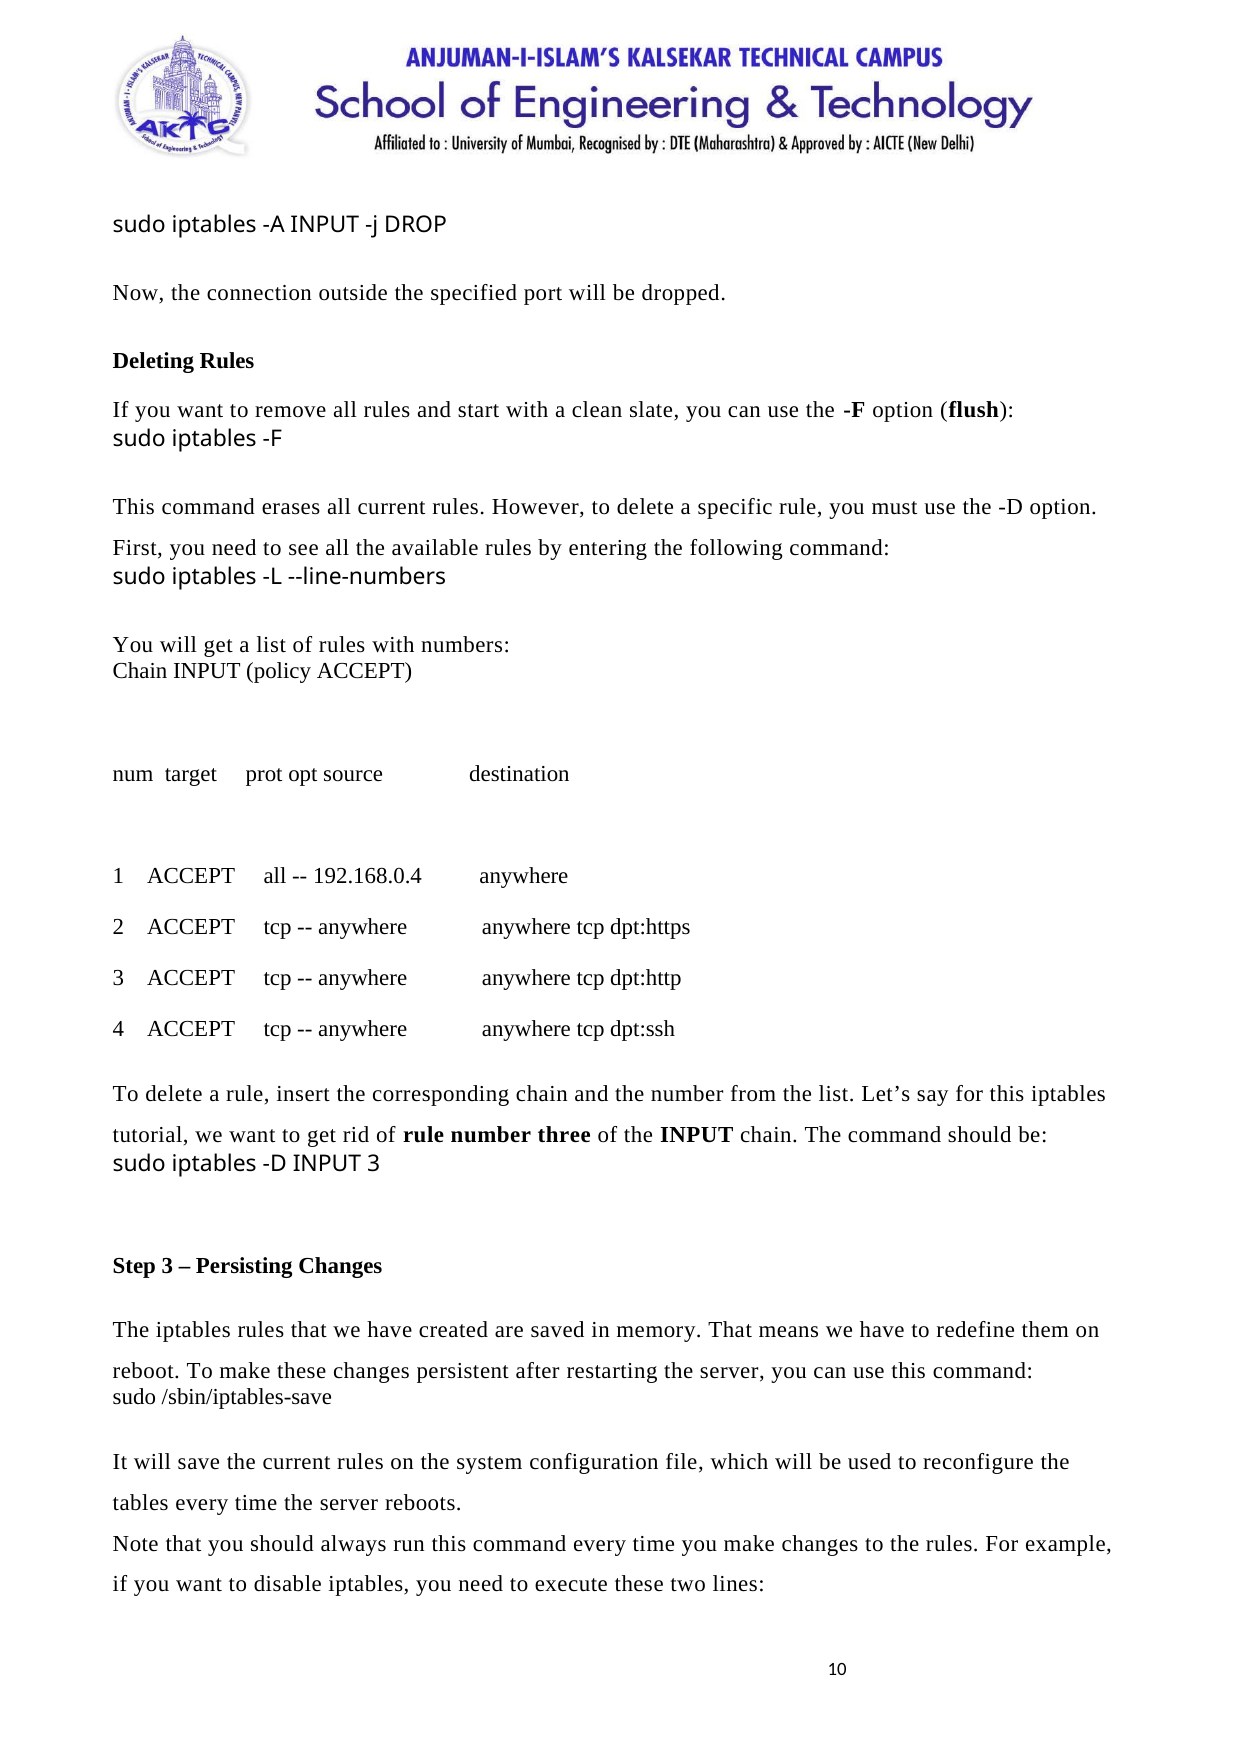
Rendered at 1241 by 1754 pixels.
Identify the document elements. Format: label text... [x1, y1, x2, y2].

text 4 ACCEPT tcp -- anywhere anywhere tcp dpt:ssh [112, 1015, 1128, 1041]
text This command erases all current rules. However, to delete a specific rule, you must use the -D option. First, you need to see all the available rules by entering the following command: [112, 479, 1128, 560]
subtitle Step 3 – Persisting Changes [112, 1222, 1128, 1278]
text The iptables rules that we have created are saved in memory. That means we have to redefine them on reboot. To make these changes persistent after restarting the server, you can use this command: [112, 1302, 1128, 1383]
text Chain INPUT (policy ACCEPT) [112, 658, 1128, 684]
text If you want to remove all rules and start with a clean slate, you can use the -F option (flush): [112, 382, 1128, 422]
text sudo /sbin/iptables-save [112, 1383, 1128, 1409]
text You will get a list of rules with numbers: [112, 617, 1128, 658]
text sudo iptables -A INPUT -j DROP [112, 208, 1128, 239]
text num target prot opt source destination [112, 760, 1128, 786]
subtitle Deleting Rules [112, 321, 1128, 374]
text 3 ACCEPT tcp -- anywhere anywhere tcp dpt:http [112, 964, 1128, 990]
text 1 ACCEPT all -- 192.168.0.4 anywhere [112, 862, 1128, 888]
text Now, the connection outside the specified port will be dropped. [112, 265, 1128, 306]
text To delete a rule, insert the corresponding chain and the number from the list. Let’s say for this iptables tutorial, we want to get rid of rule number three of the INPUT chain. The command should be: [112, 1066, 1128, 1147]
text Note that you should always run this command every time you make changes to the rules. For example, if you want to disable iptables, you need to execute these two lines: [112, 1515, 1128, 1597]
text sudo iptables -L --line-numbers [112, 560, 1128, 591]
picture [106, 33, 1112, 161]
text sudo iptables -F [112, 422, 1128, 453]
text sudo iptables -D INPUT 3 [112, 1147, 1128, 1178]
text It will save the current rules on the system configuration file, which will be used to reconfigure the tables every time the server reboots. [112, 1434, 1128, 1515]
text 2 ACCEPT tcp -- anywhere anywhere tcp dpt:https [112, 913, 1128, 939]
